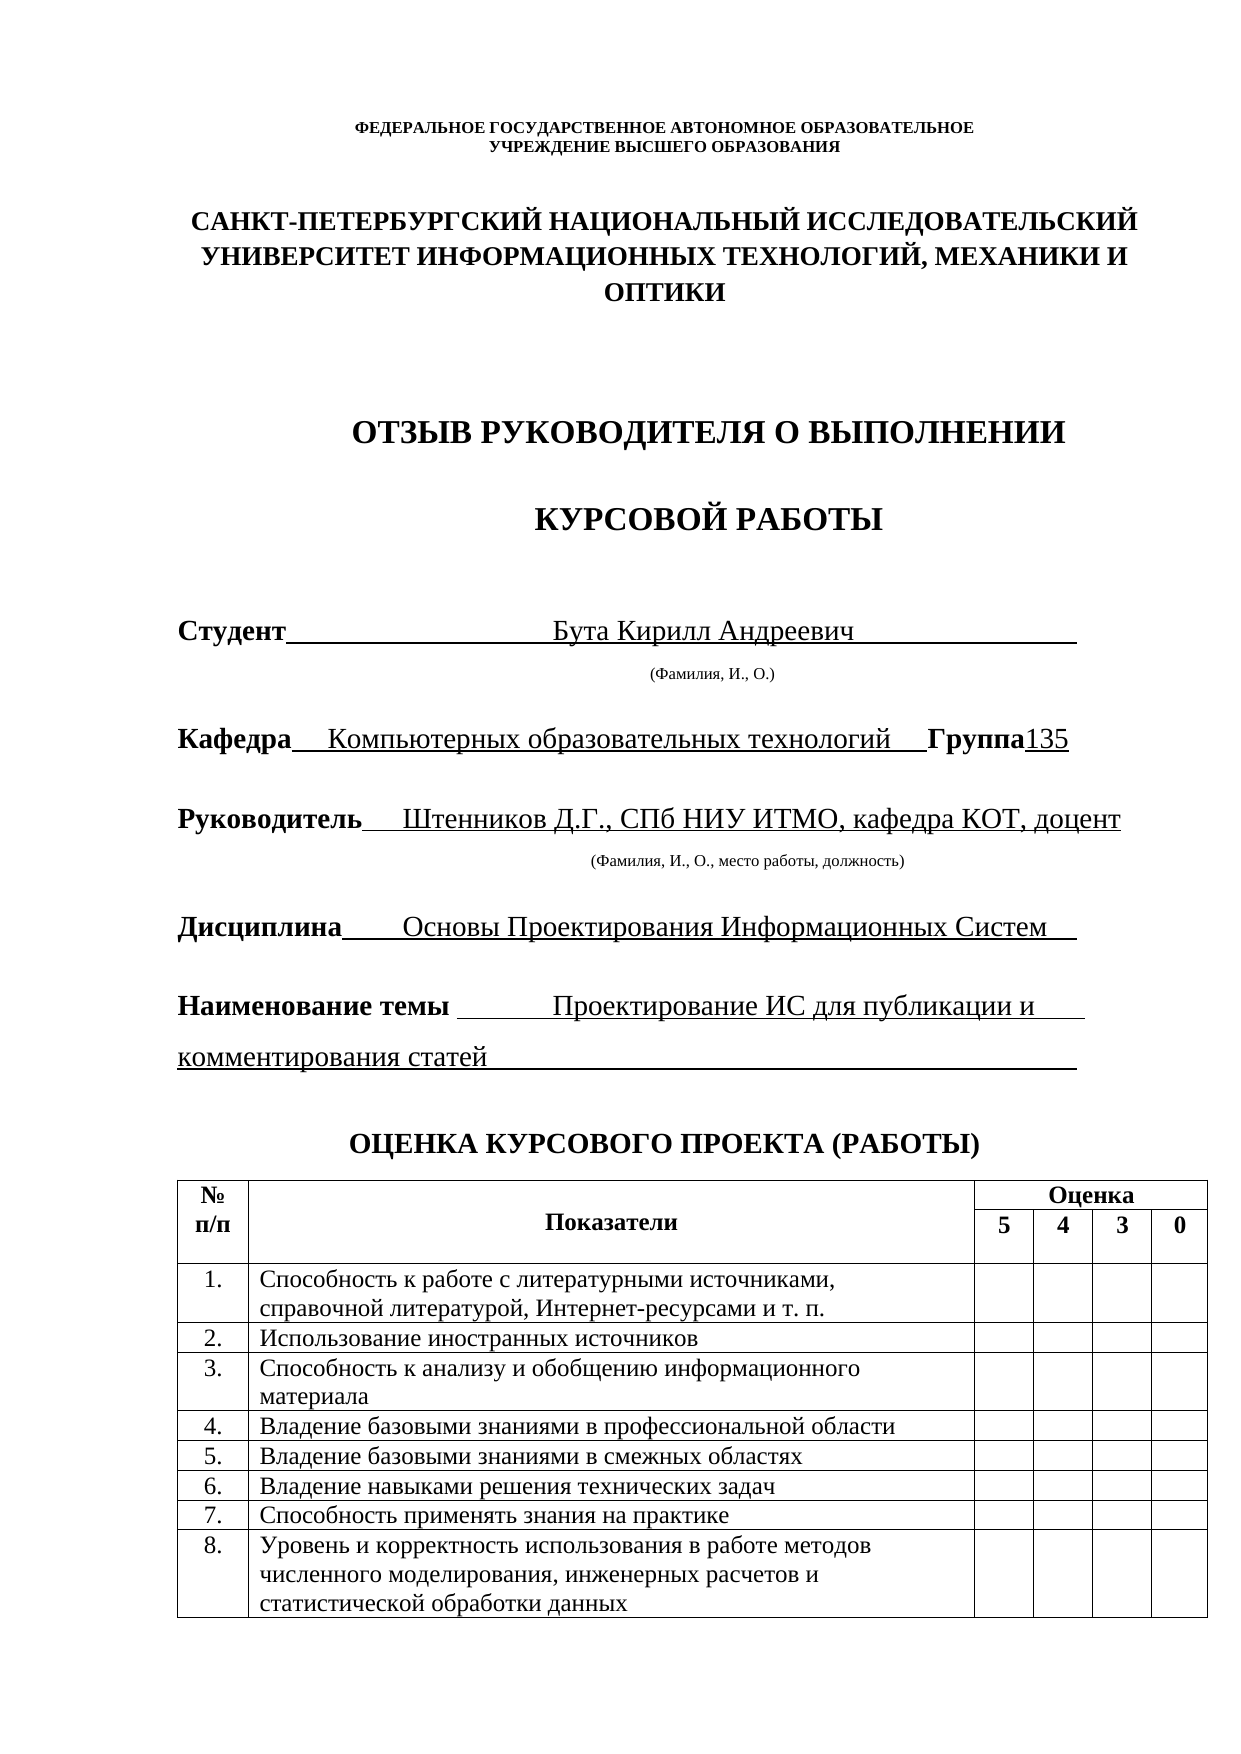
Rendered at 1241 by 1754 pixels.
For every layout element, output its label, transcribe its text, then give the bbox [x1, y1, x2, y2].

table_cell [1093, 1471, 1151, 1499]
table_cell 1. [178, 1264, 248, 1322]
text САНКТ-ПЕТЕРБУРГСКИЙ НАЦИОНАЛЬНЫЙ ИССЛЕДОВАТЕЛЬСКИЙ УНИВЕРСИТЕТ ИНФОРМАЦИОННЫХ ТЕХНОЛОГИЙ, МЕХАНИКИ И ОПТИКИ [177, 205, 1152, 307]
table_cell [1034, 1471, 1092, 1499]
table_cell [1093, 1530, 1151, 1617]
text Студент Бута Кирилл Андреевич [177, 613, 1152, 647]
table_cell [1152, 1353, 1207, 1410]
text ОЦЕНКА КУРСОВОГО ПРОЕКТА (РАБОТЫ) [177, 1127, 1152, 1160]
table_cell [1152, 1323, 1207, 1352]
table_cell [1152, 1264, 1207, 1322]
table_header № п/п [178, 1181, 248, 1263]
table_header Показатели [249, 1181, 974, 1263]
table_cell Владение базовыми знаниями в профессиональной области [249, 1411, 974, 1440]
table_cell 3 [1093, 1210, 1151, 1263]
table_cell [1093, 1411, 1151, 1440]
table_header Оценка [975, 1181, 1207, 1209]
table_cell [1152, 1501, 1207, 1529]
table_cell 7. [178, 1501, 248, 1529]
table_cell [975, 1264, 1033, 1322]
text КУРСОВОЙ РАБОТЫ [177, 499, 1152, 538]
table_cell [1152, 1441, 1207, 1470]
table_cell [975, 1530, 1033, 1617]
table_cell [1093, 1264, 1151, 1322]
table_cell [975, 1353, 1033, 1410]
text (Фамилия, И., О., место работы, должность) [177, 851, 1152, 870]
table_cell [1034, 1353, 1092, 1410]
table_cell Владение базовыми знаниями в смежных областях [249, 1441, 974, 1470]
table_cell 5. [178, 1441, 248, 1470]
table_cell [1093, 1353, 1151, 1410]
table_cell [1152, 1411, 1207, 1440]
table_cell [975, 1323, 1033, 1352]
table_cell [1034, 1441, 1092, 1470]
table_cell 2. [178, 1323, 248, 1352]
table_cell Способность к анализу и обобщению информационного материала [249, 1353, 974, 1410]
table_cell 0 [1152, 1210, 1207, 1263]
table_cell [1093, 1501, 1151, 1529]
table_cell [1093, 1323, 1151, 1352]
table_cell [1152, 1530, 1207, 1617]
table_cell [1034, 1264, 1092, 1322]
table_cell 4. [178, 1411, 248, 1440]
table_cell [975, 1501, 1033, 1529]
table_cell Владение навыками решения технических задач [249, 1471, 974, 1499]
table_cell [1093, 1441, 1151, 1470]
table_cell [1034, 1501, 1092, 1529]
table_cell Способность к работе с литературными источниками, справочной литературой, Интернет-ресурсами и т. п. [249, 1264, 974, 1322]
text Наименование темы Проектирование ИС для публикации и комментирования статей [177, 988, 1152, 1072]
table_cell 6. [178, 1471, 248, 1499]
table_cell 4 [1034, 1210, 1092, 1263]
table_cell 8. [178, 1530, 248, 1617]
table_cell [975, 1471, 1033, 1499]
table_cell [1034, 1411, 1092, 1440]
text УЧРЕЖДЕНИЕ ВЫСШЕГО ОБРАЗОВАНИЯ [177, 137, 1152, 156]
table_cell Способность применять знания на практике [249, 1501, 974, 1529]
table_cell Использование иностранных источников [249, 1323, 974, 1352]
table_cell [1152, 1471, 1207, 1499]
table_cell 5 [975, 1210, 1033, 1263]
table_cell [1034, 1323, 1092, 1352]
text Дисциплина Основы Проектирования Информационных Систем [177, 909, 1152, 943]
table_cell Уровень и корректность использования в работе методов численного моделирования, инженерных расчетов и статистической обработки данных [249, 1530, 974, 1617]
text (Фамилия, И., О.) [177, 663, 1152, 683]
table_cell 3. [178, 1353, 248, 1410]
text Кафедра Компьютерных образовательных технологий Группа135 [177, 721, 1152, 755]
table_cell [1034, 1530, 1092, 1617]
table_cell [975, 1411, 1033, 1440]
text ОТЗЫВ РУКОВОДИТЕЛЯ О ВЫПОЛНЕНИИ [177, 413, 1152, 451]
table_cell [975, 1441, 1033, 1470]
text Руководитель Штенников Д.Г., СПб НИУ ИТМО, кафедра КОТ, доцент [177, 801, 1152, 834]
text ФЕДЕРАЛЬНОЕ ГОСУДАРСТВЕННОЕ АВТОНОМНОЕ ОБРАЗОВАТЕЛЬНОЕ [177, 118, 1152, 137]
